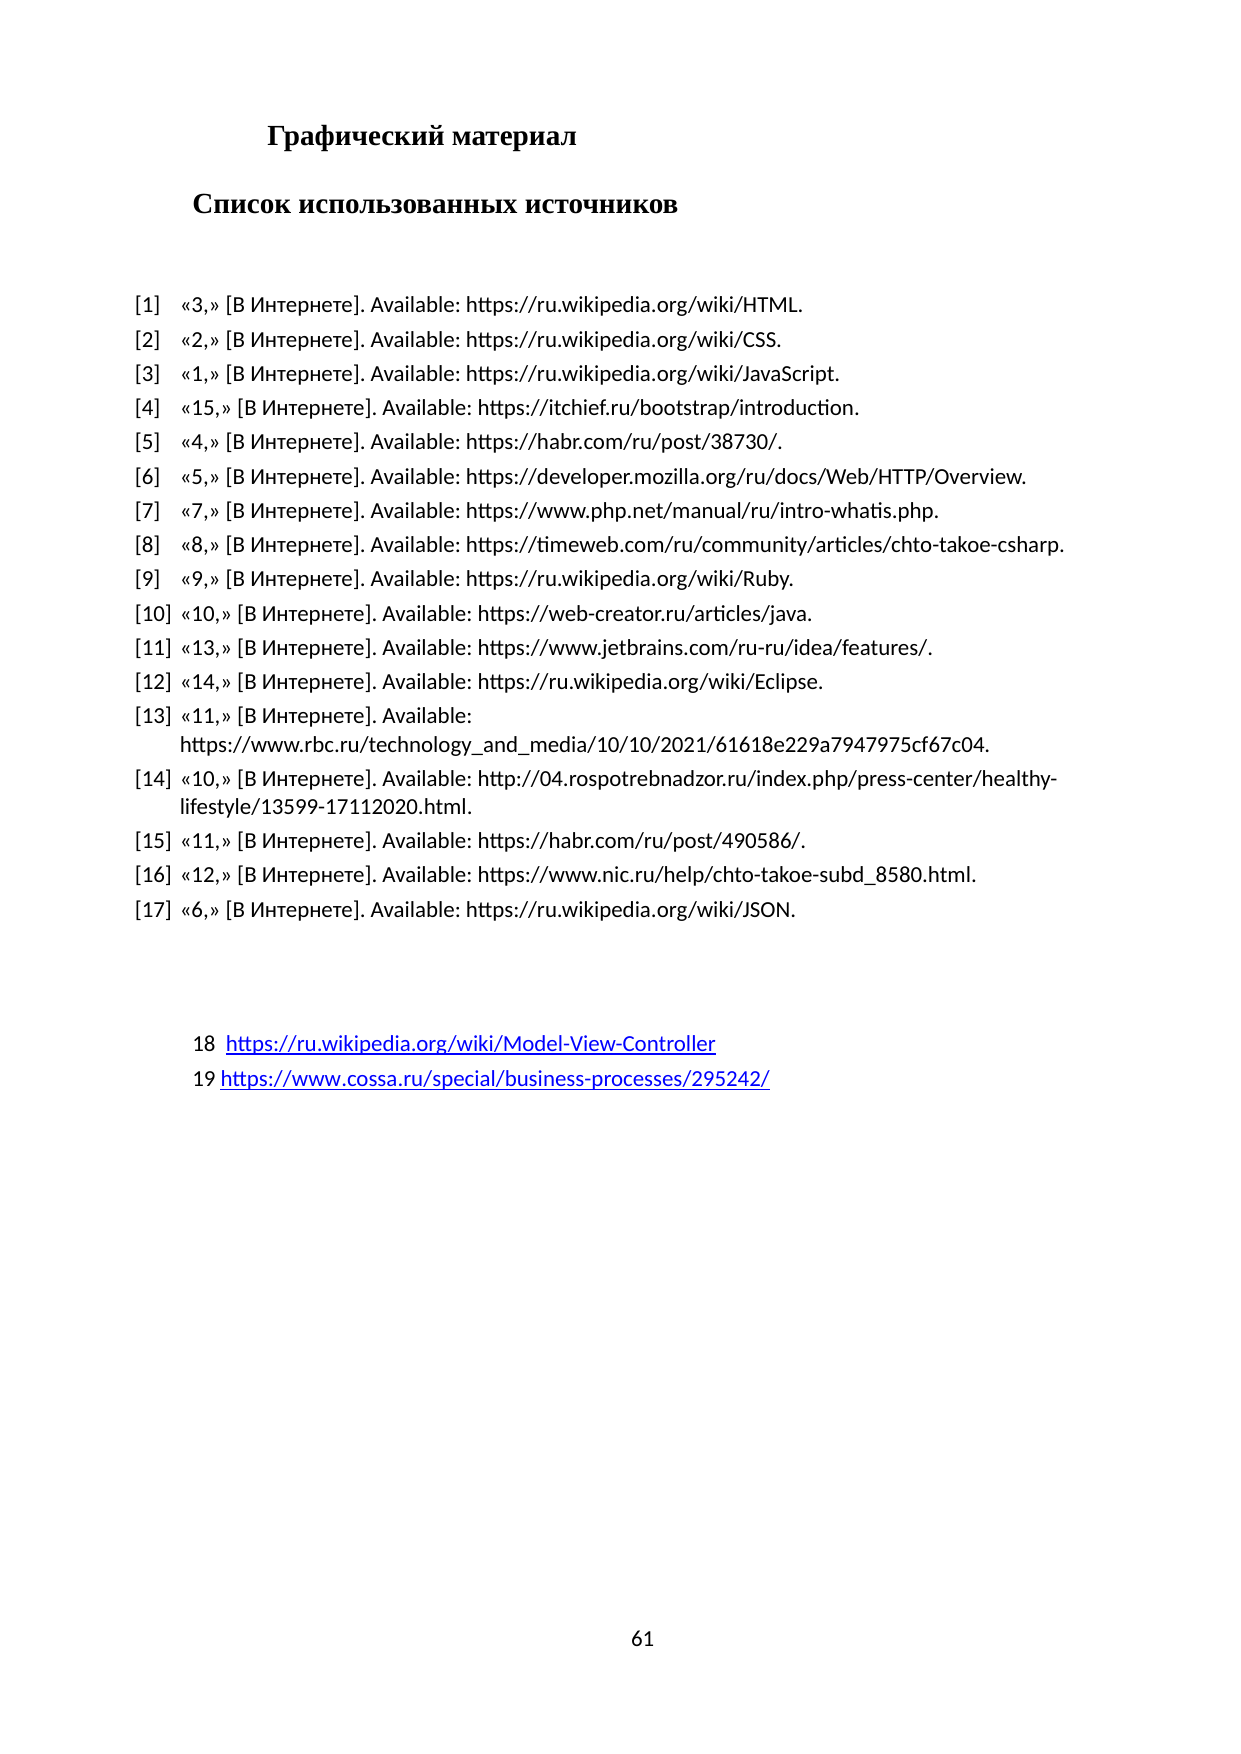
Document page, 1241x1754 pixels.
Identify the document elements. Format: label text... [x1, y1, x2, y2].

text 18 https://ru.wikipedia.org/wiki/Model-View-Controller [133, 1029, 1152, 1057]
subtitle Графический материал [208, 118, 1152, 152]
text 19 https://www.cossa.ru/special/business-processes/295242/ [133, 1064, 1152, 1093]
